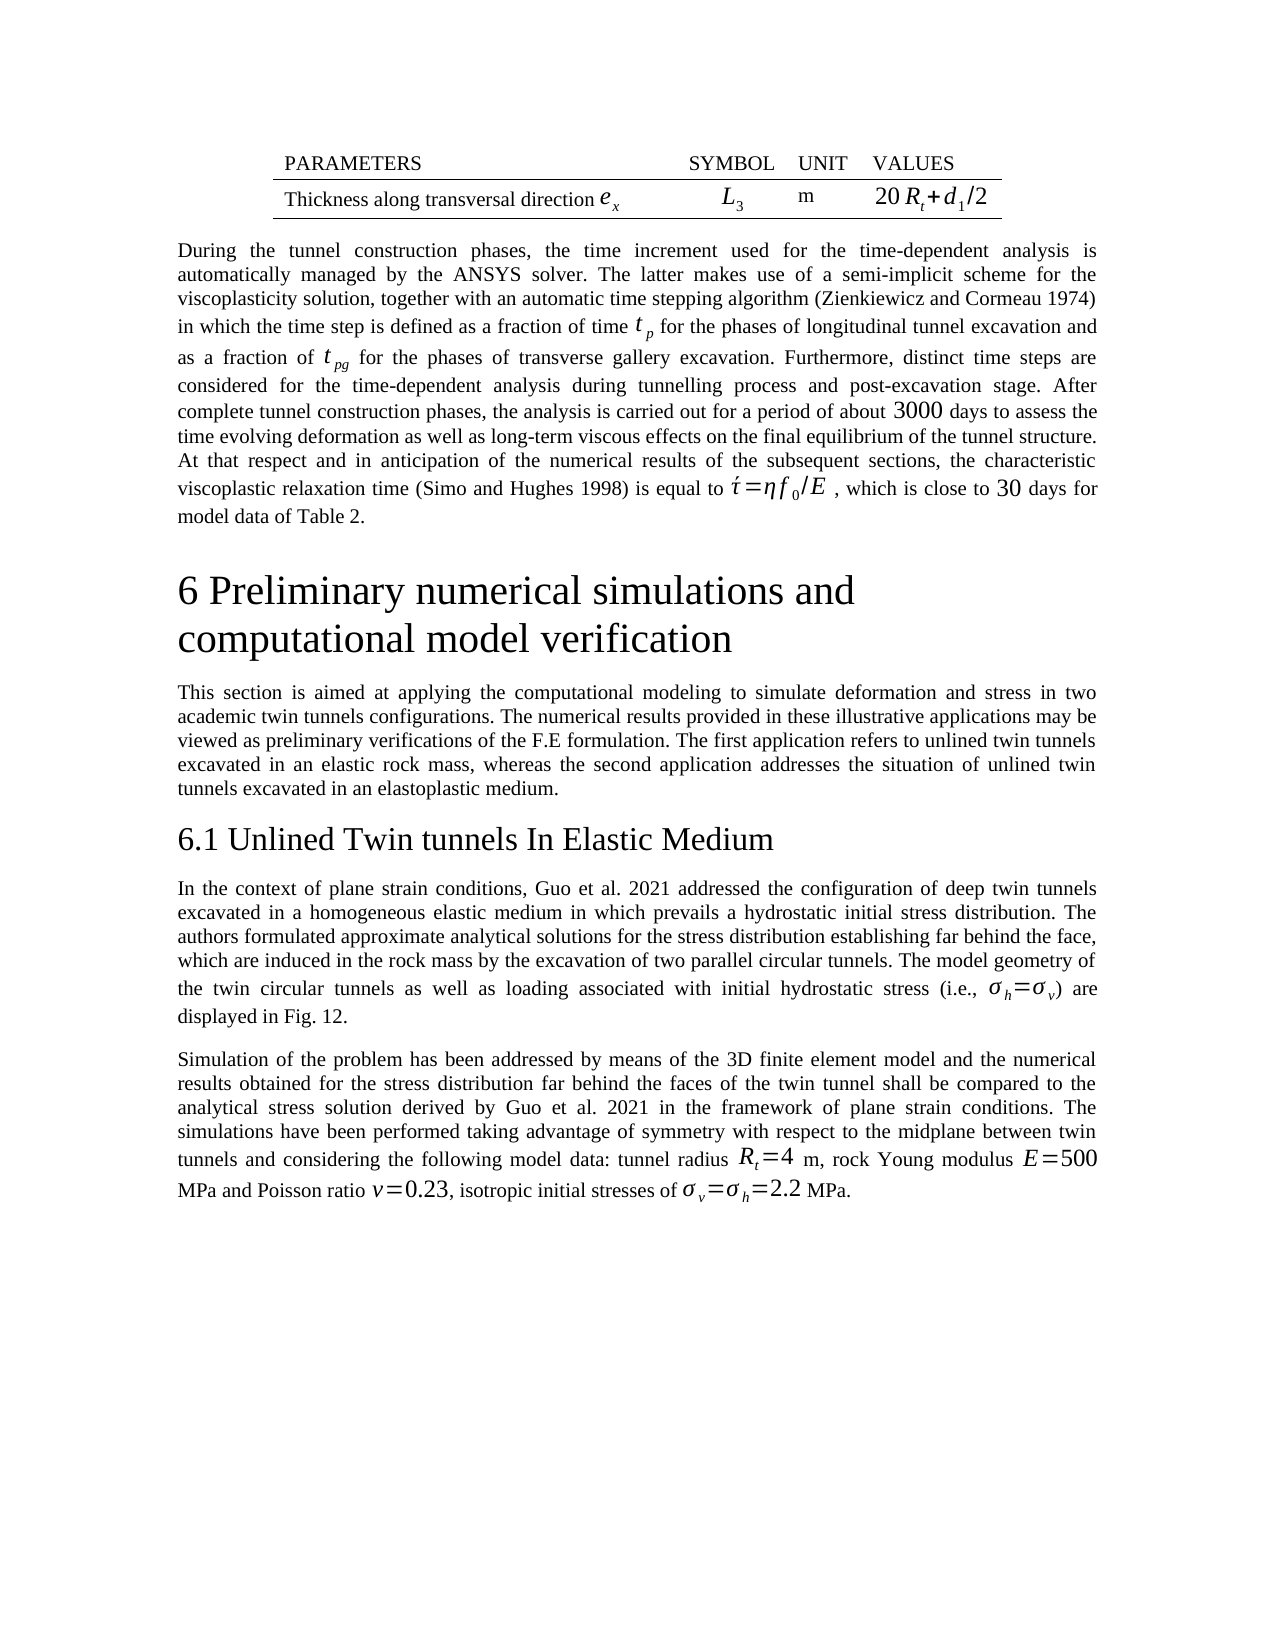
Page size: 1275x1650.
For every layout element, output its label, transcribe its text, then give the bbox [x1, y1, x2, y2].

table_header UNIT [787, 148, 861, 179]
text In the context of plane strain conditions, Guo et al. 2021 addressed the configuration of deep twin tunnels excavated in a homogeneous elastic medium in which prevails a hydrostatic initial stress distribution. The authors formulated approximate analytical solutions for the stress distribution establishing far behind the face, which are induced in the rock mass by the excavation of two parallel circular tunnels. The model geometry of the twin circular tunnels as well as loading associated with initial hydrostatic stress (i.e., ) are displayed in Fig. 12. [177, 876, 1098, 1028]
table_cell [861, 180, 1002, 218]
table_header VALUES [861, 148, 1002, 179]
subtitle 6.1 Unlined Twin tunnels In Elastic Medium [177, 819, 1098, 857]
table_cell m [787, 180, 861, 218]
table_header PARAMETERS [273, 148, 677, 179]
table_header SYMBOL [677, 148, 787, 179]
text This section is aimed at applying the computational modeling to simulate deformation and stress in two academic twin tunnels configurations. The numerical results provided in these illustrative applications may be viewed as preliminary verifications of the F.E formulation. The first application refers to unlined twin tunnels excavated in an elastic rock mass, whereas the second application addresses the situation of unlined twin tunnels excavated in an elastoplastic medium. [177, 680, 1098, 800]
table_cell [677, 180, 787, 218]
subtitle 6 Preliminary numerical simulations and computational model verification [177, 565, 1098, 661]
text During the tunnel construction phases, the time increment used for the time-dependent analysis is automatically managed by the ANSYS solver. The latter makes use of a semi-implicit scheme for the viscoplasticity solution, together with an automatic time stepping algorithm (Zienkiewicz and Cormeau 1974) in which the time step is defined as a fraction of time for the phases of longitudinal tunnel excavation and as a fraction of for the phases of transverse gallery excavation. Furthermore, distinct time steps are considered for the time-dependent analysis during tunnelling process and post-excavation stage. After complete tunnel construction phases, the analysis is carried out for a period of about days to assess the time evolving deformation as well as long-term viscous effects on the final equilibrium of the tunnel structure. At that respect and in anticipation of the numerical results of the subsequent sections, the characteristic viscoplastic relaxation time (Simo and Hughes 1998) is equal to , which is close to days for model data of Table 2. [177, 238, 1098, 528]
text Simulation of the problem has been addressed by means of the 3D finite element model and the numerical results obtained for the stress distribution far behind the faces of the twin tunnel shall be compared to the analytical stress solution derived by Guo et al. 2021 in the framework of plane strain conditions. The simulations have been performed taking advantage of symmetry with respect to the midplane between twin tunnels and considering the following model data: tunnel radius m, rock Young modulus MPa and Poisson ratio , isotropic initial stresses of MPa. [177, 1047, 1098, 1206]
table_cell Thickness along transversal direction [273, 180, 677, 218]
